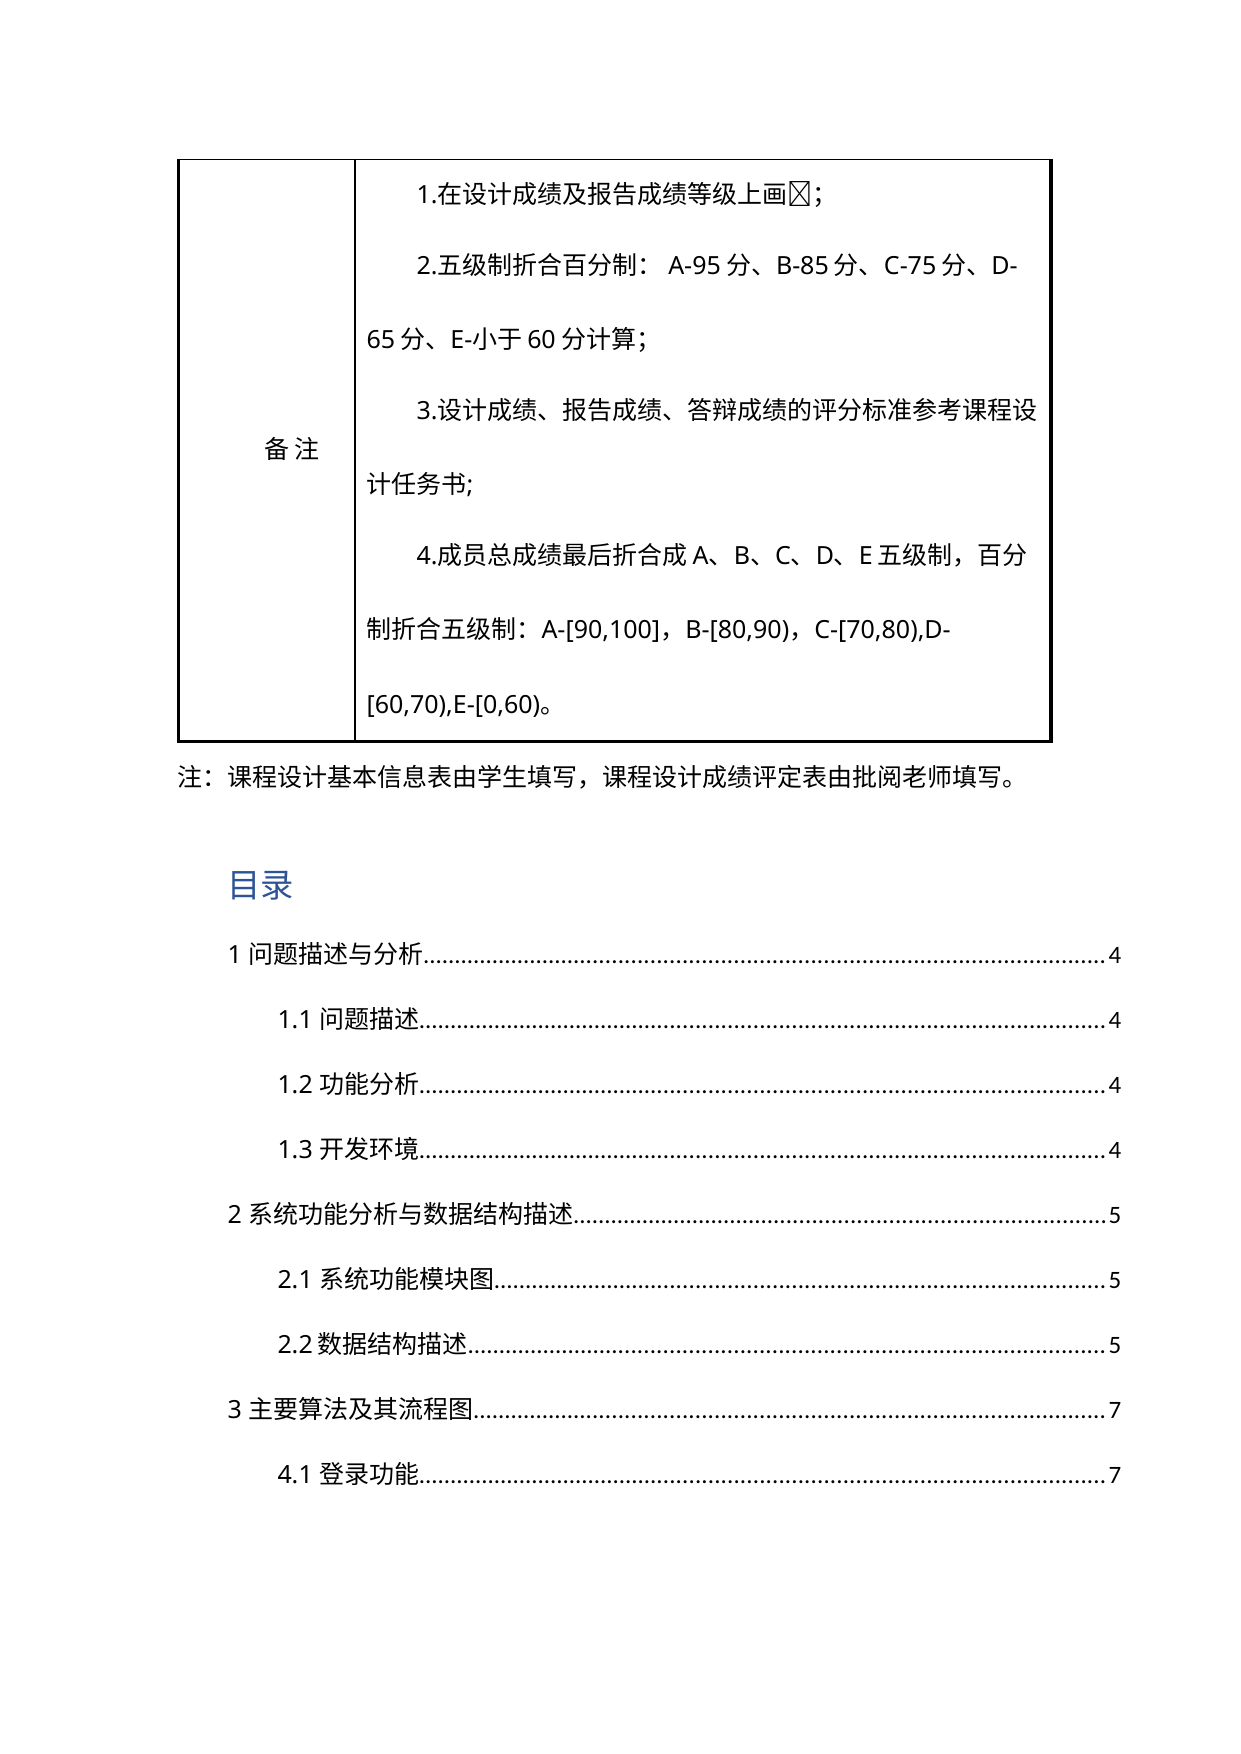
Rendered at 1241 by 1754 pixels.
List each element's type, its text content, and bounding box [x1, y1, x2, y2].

table_cell 备 注 [180, 160, 354, 739]
table_cell 1.在设计成绩及报告成绩等级上画； 2.五级制折合百分制： A-95分、B-85分、C-75分、D-65分、E-小于60分计算； 3.设计成绩、报告成绩、答辩成绩的评分标准参考课程设计任务书; 4.成员总成绩最后折合成A、B、C、D、E五级制，百分制折合五级制：A-[90,100]，B-[80,90)，C-[70,80),D-[60,70),E-[0,60)。 [356, 160, 1049, 739]
text 注：课程设计基本信息表由学生填写，课程设计成绩评定表由批阅老师填写。 [177, 743, 1122, 808]
